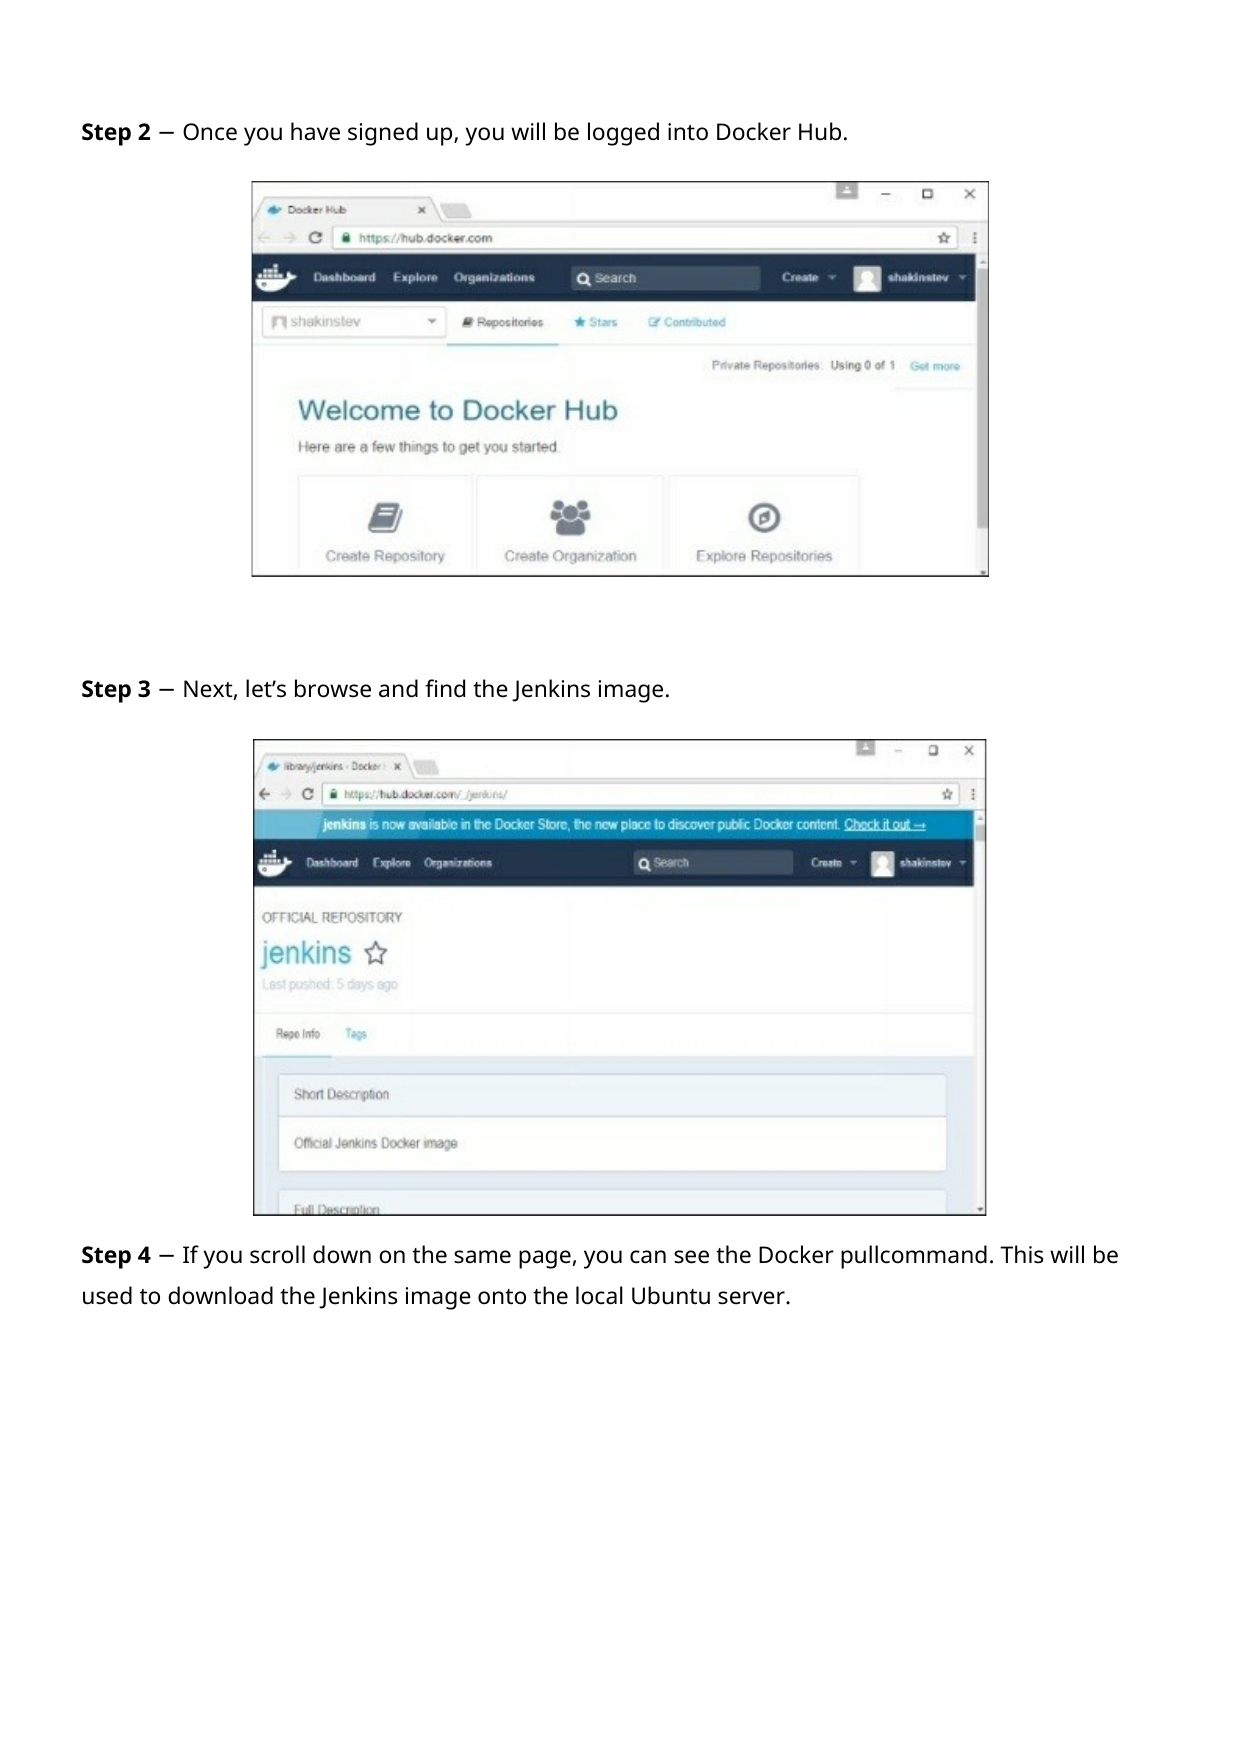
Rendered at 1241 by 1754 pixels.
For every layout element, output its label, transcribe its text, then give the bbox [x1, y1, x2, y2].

picture [251, 181, 989, 577]
picture [253, 739, 987, 1216]
text Step 2 − Once you have signed up, you will be logged into Docker Hub. [81, 116, 1173, 147]
text Step 3 − Next, let’s browse and find the Jenkins image. [81, 673, 1173, 705]
